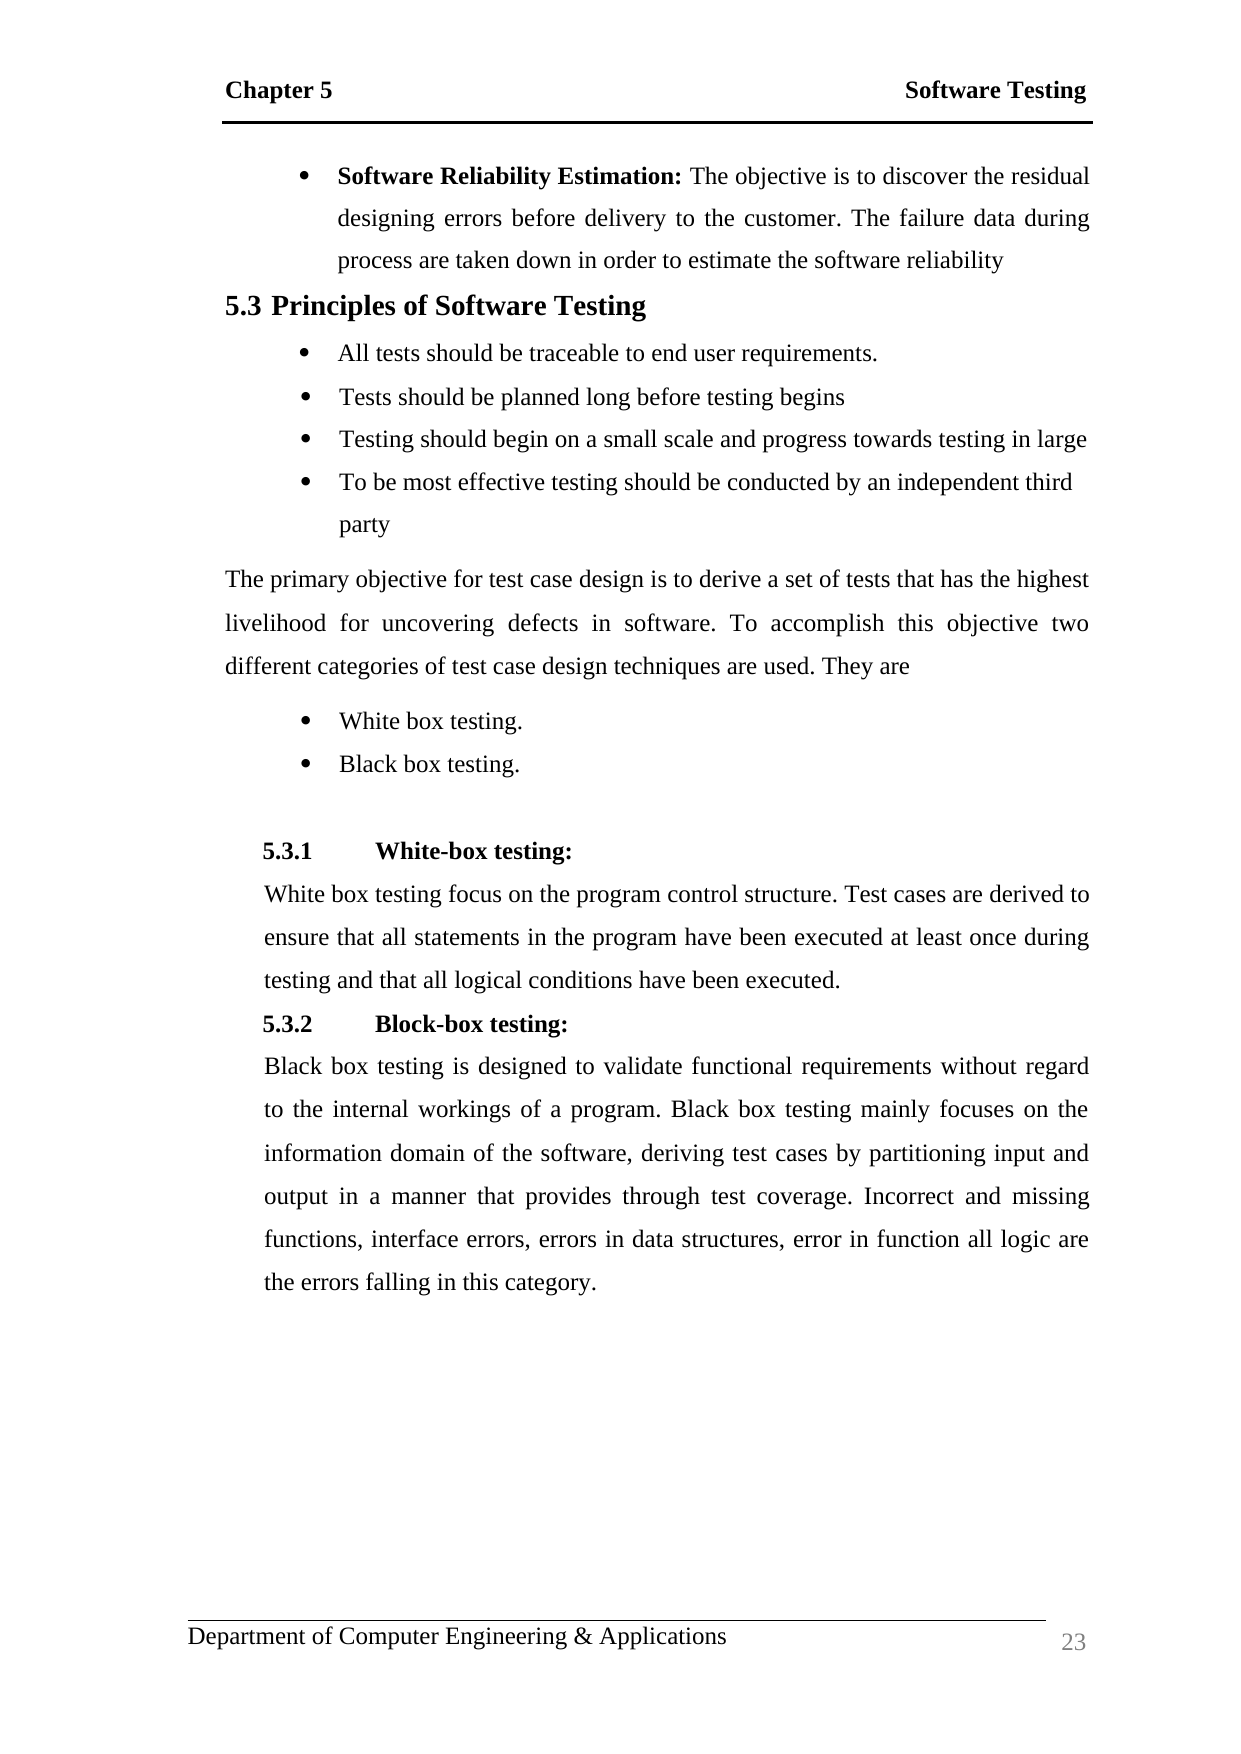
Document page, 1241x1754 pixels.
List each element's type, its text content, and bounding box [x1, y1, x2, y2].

list All tests should be traceable to end user requirements. [300, 338, 1161, 367]
text Black box testing is designed to validate functional requirements without regard to the internal workings of a program. Black box testing mainly focuses on the information domain of the software, deriving test cases by partitioning input and output in a manner that provides through test coverage. Incorrect and missing functions, interface errors, errors in data structures, error in function all logic are the errors falling in this category. [264, 1051, 1090, 1296]
subtitle Block-box testing: [262, 1009, 1161, 1037]
list Black box testing. [301, 749, 1161, 778]
list White box testing. [301, 706, 1161, 735]
text The primary objective for test case design is to derive a set of tests that has the highest livelihood for uncovering defects in software. To accomplish this objective two different categories of test case design techniques are used. They are [225, 564, 1090, 679]
subtitle White-box testing: [262, 836, 1161, 865]
list Tests should be planned long before testing begins [301, 382, 1161, 410]
list To be most effective testing should be conducted by an independent third party [301, 467, 1090, 538]
text White box testing focus on the program control structure. Test cases are derived to ensure that all statements in the program have been executed at least once during testing and that all logical conditions have been executed. [264, 879, 1090, 994]
list Testing should begin on a small scale and progress towards testing in large [301, 424, 1161, 453]
list Software Reliability Estimation: The objective is to discover the residual designing errors before delivery to the customer. The failure data during process are taken down in order to estimate the software reliability [300, 161, 1091, 274]
subtitle Principles of Software Testing [225, 288, 1161, 322]
